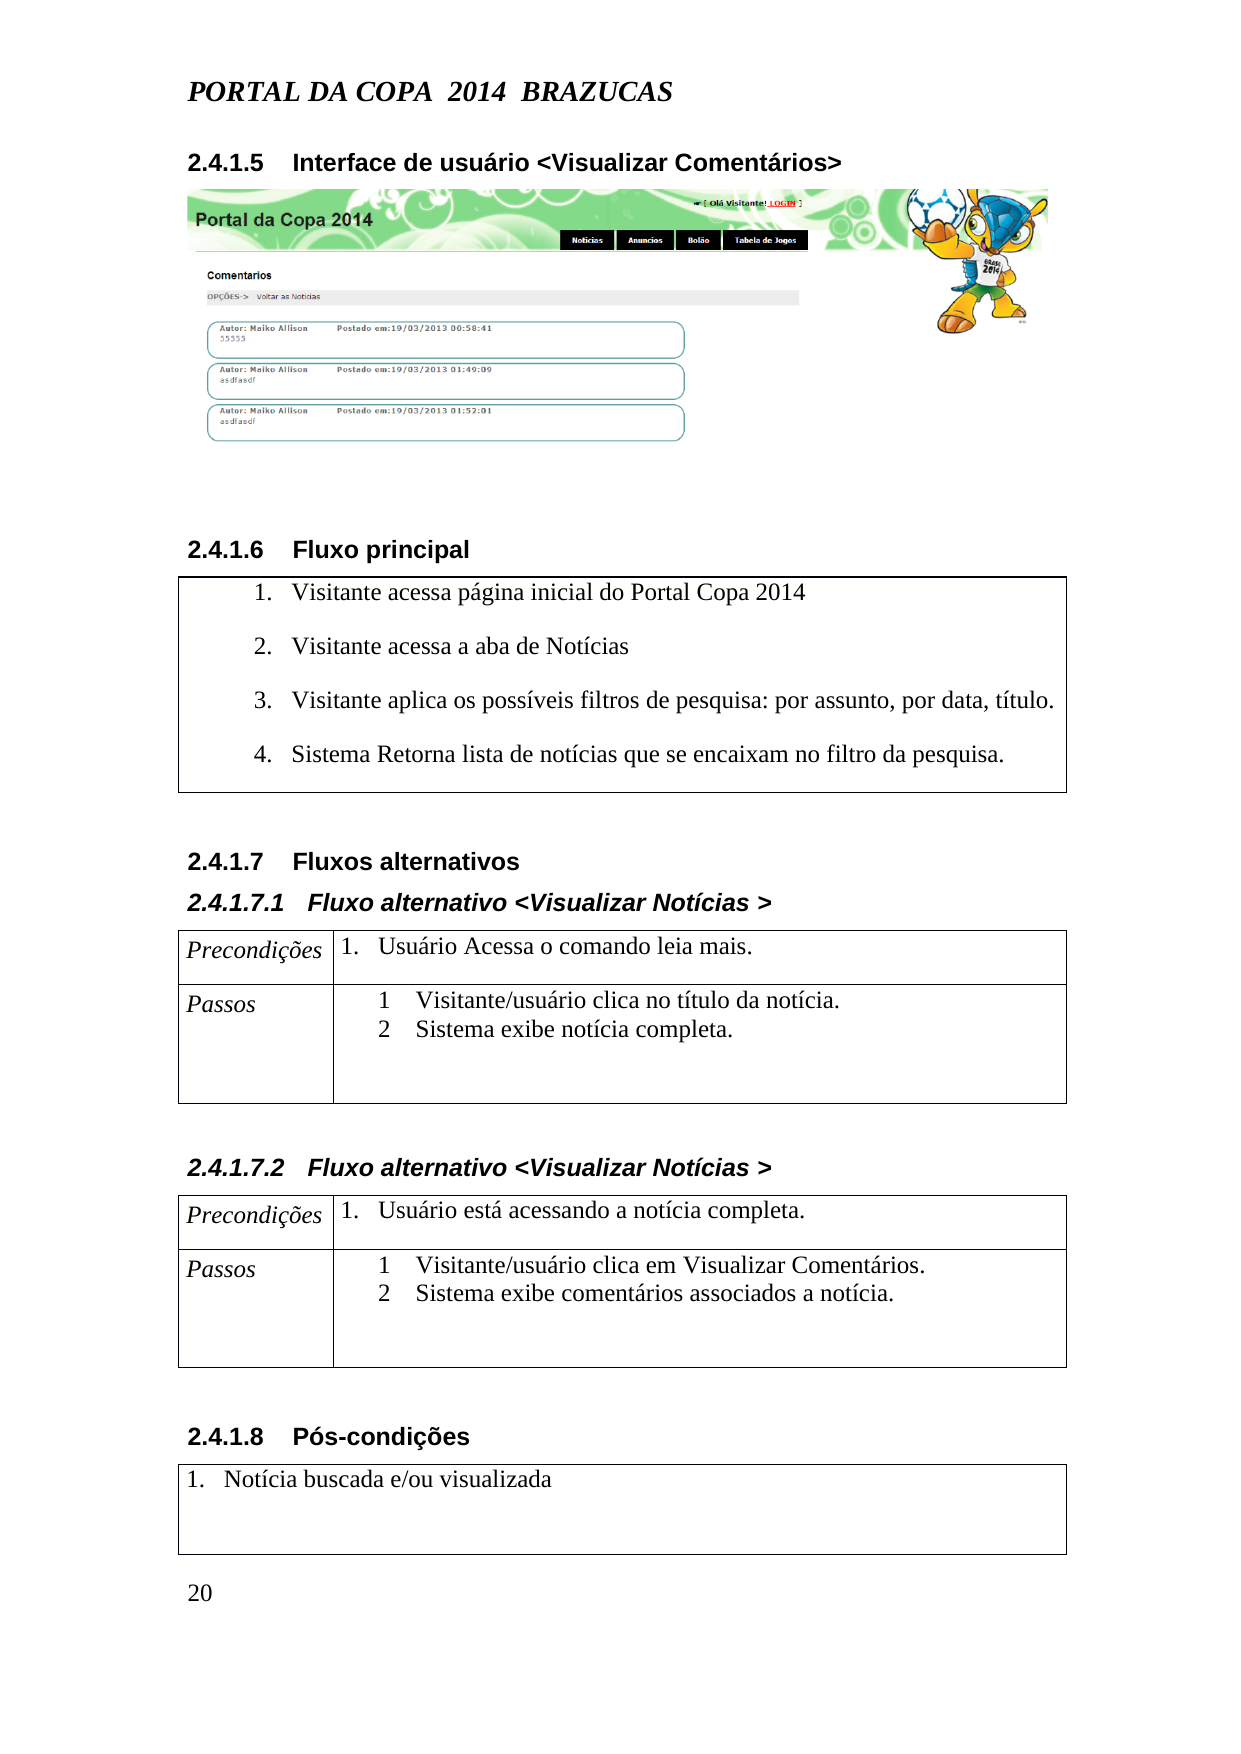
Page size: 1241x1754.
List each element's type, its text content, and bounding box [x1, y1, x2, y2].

table_header Usuário Acessa o comando leia mais. [334, 931, 1066, 984]
subtitle Fluxos alternativos [187, 847, 1053, 876]
table_header Notícia buscada e/ou visualizada [179, 1465, 1066, 1554]
table_cell Passos [179, 985, 333, 1102]
table_cell Visitante/usuário clica no título da notícia. Sistema exibe notícia completa. [334, 985, 1066, 1102]
subtitle Interface de usuário <Visualizar Comentários> [187, 148, 1053, 176]
picture [187, 189, 1053, 477]
subtitle Fluxo alternativo <Visualizar Notícias > [187, 888, 1053, 917]
subtitle Fluxo principal [187, 535, 1053, 564]
subtitle Pós-condições [187, 1422, 1053, 1451]
table_cell Passos [179, 1250, 333, 1367]
subtitle Fluxo alternativo <Visualizar Notícias > [187, 1153, 1053, 1182]
table_header Visitante acessa página inicial do Portal Copa 2014 Visitante acessa a aba de Notícias Visitante aplica os possíveis filtros de pesquisa: por assunto, por data, título. Sistema Retorna lista de notícias que se encaixam no filtro da pesquisa. [179, 578, 1066, 792]
table_header Usuário está acessando a notícia completa. [334, 1196, 1066, 1249]
table_cell Visitante/usuário clica em Visualizar Comentários. Sistema exibe comentários associados a notícia. [334, 1250, 1066, 1367]
table_header Precondições [179, 1196, 333, 1249]
table_header Precondições [179, 931, 333, 984]
